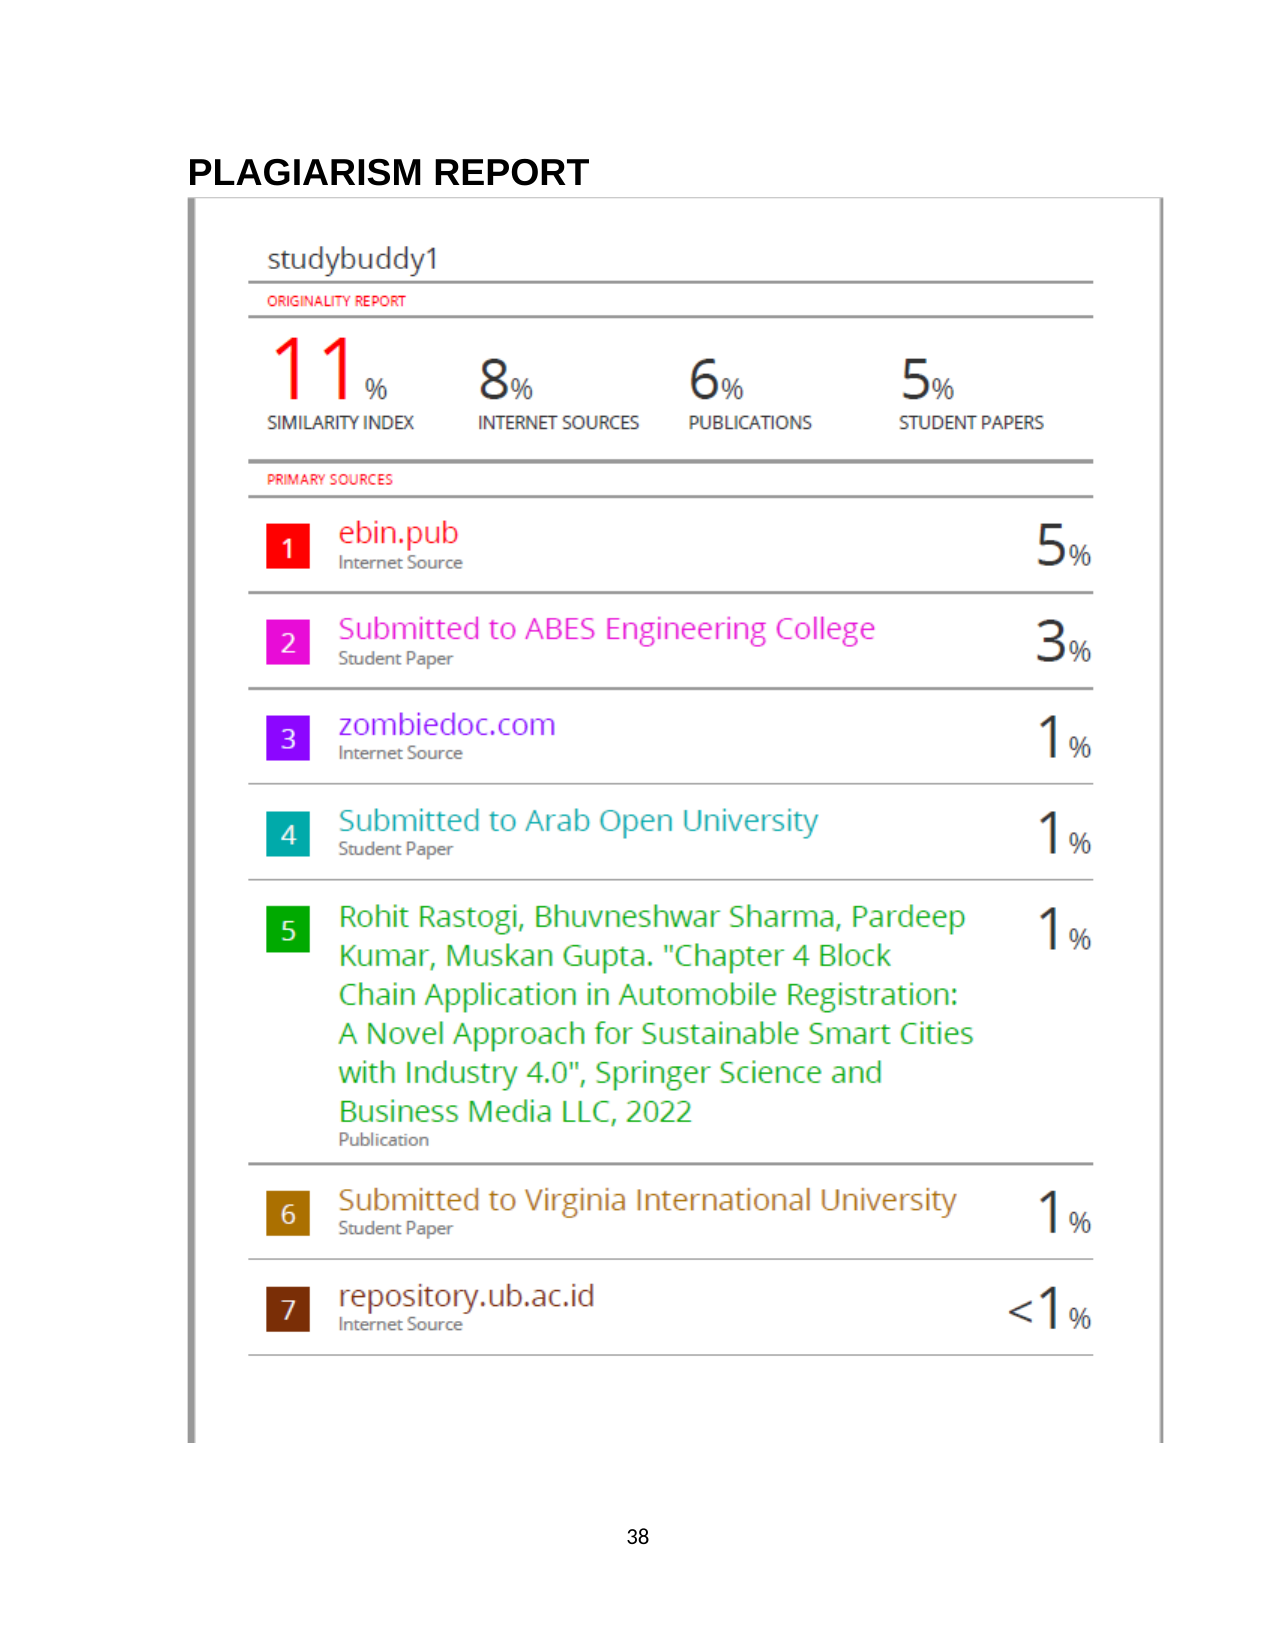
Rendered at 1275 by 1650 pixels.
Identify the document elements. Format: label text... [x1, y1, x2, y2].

picture [187, 197, 1164, 1443]
text PLAGIARISM REPORT [187, 150, 1087, 197]
